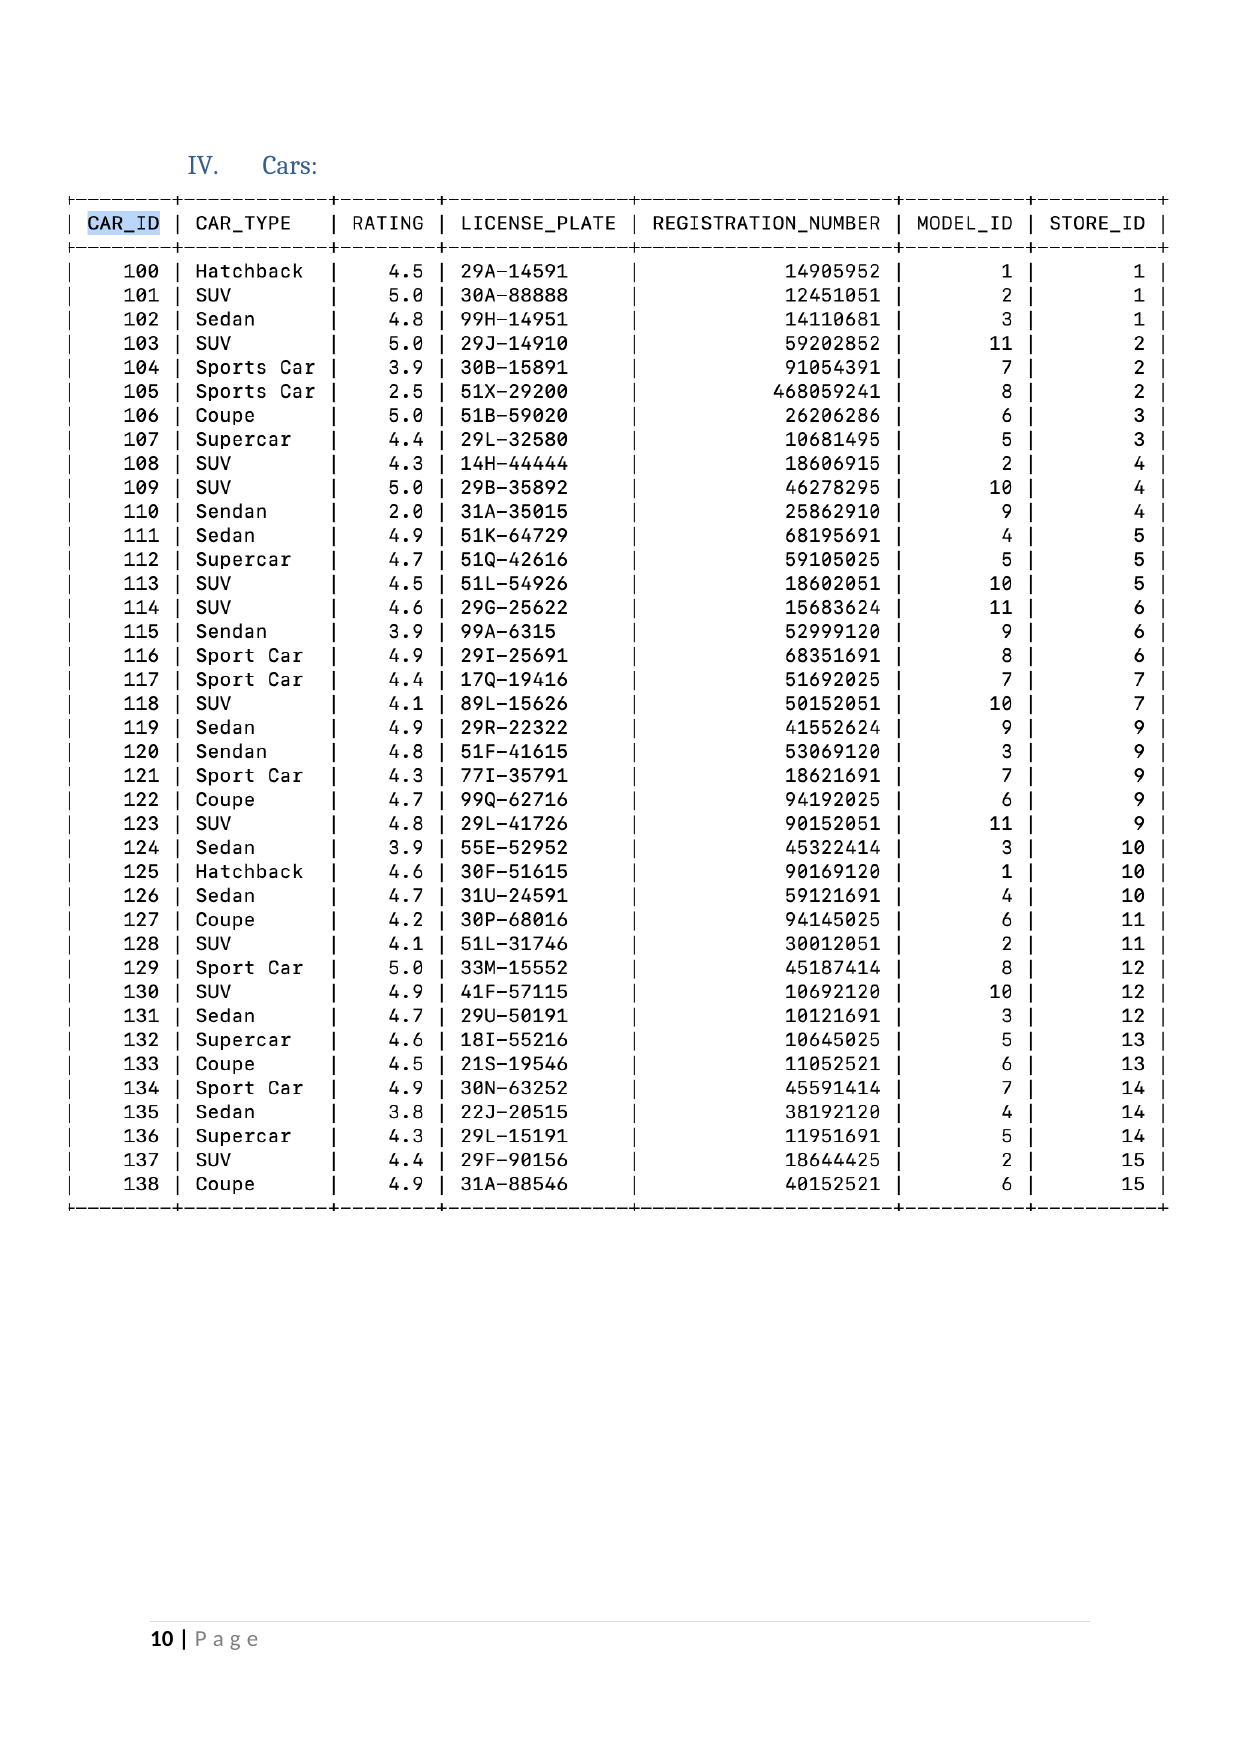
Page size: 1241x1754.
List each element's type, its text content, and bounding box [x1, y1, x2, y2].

picture [68, 196, 1169, 1211]
subtitle Cars: [187, 150, 1090, 181]
